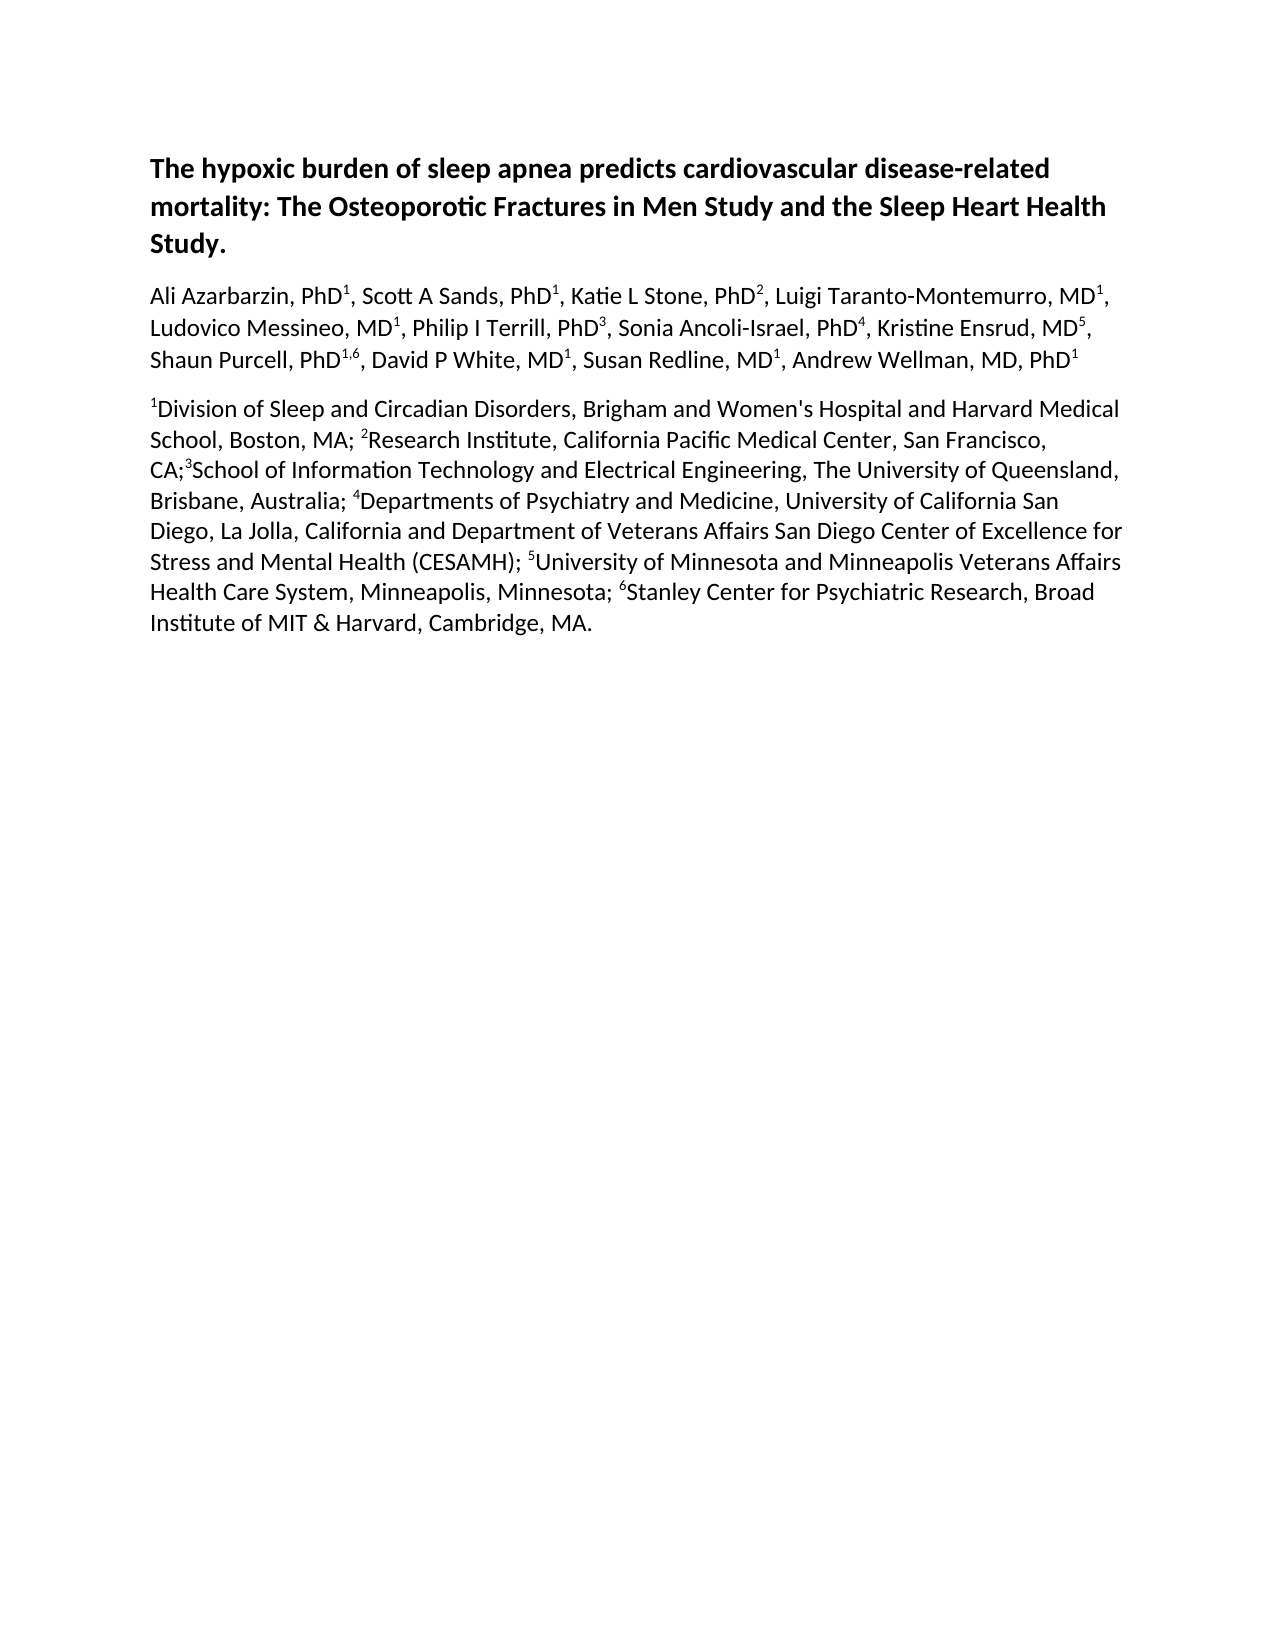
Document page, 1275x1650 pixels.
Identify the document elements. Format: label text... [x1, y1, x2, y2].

text 1Division of Sleep and Circadian Disorders, Brigham and Women's Hospital and Harvard Medical School, Boston, MA; 2Research Institute, California Pacific Medical Center, San Francisco, CA;3School of Information Technology and Electrical Engineering, The University of Queensland, Brisbane, Australia; 4Departments of Psychiatry and Medicine, University of California San Diego, La Jolla, California and Department of Veterans Affairs San Diego Center of Excellence for Stress and Mental Health (CESAMH); 5University of Minnesota and Minneapolis Veterans Affairs Health Care System, Minneapolis, Minnesota; 6Stanley Center for Psychiatric Research, Broad Institute of MIT & Harvard, Cambridge, MA. [150, 393, 1125, 637]
text Ali Azarbarzin, PhD1, Scott A Sands, PhD1, Katie L Stone, PhD2, Luigi Taranto-Montemurro, MD1, Ludovico Messineo, MD1, Philip I Terrill, PhD3, Sonia Ancoli-Israel, PhD4, Kristine Ensrud, MD5, Shaun Purcell, PhD1,6, David P White, MD1, Susan Redline, MD1, Andrew Wellman, MD, PhD1 [150, 280, 1125, 375]
text The hypoxic burden of sleep apnea predicts cardiovascular disease-related mortality: The Osteoporotic Fractures in Men Study and the Sleep Heart Health Study. [150, 150, 1125, 261]
